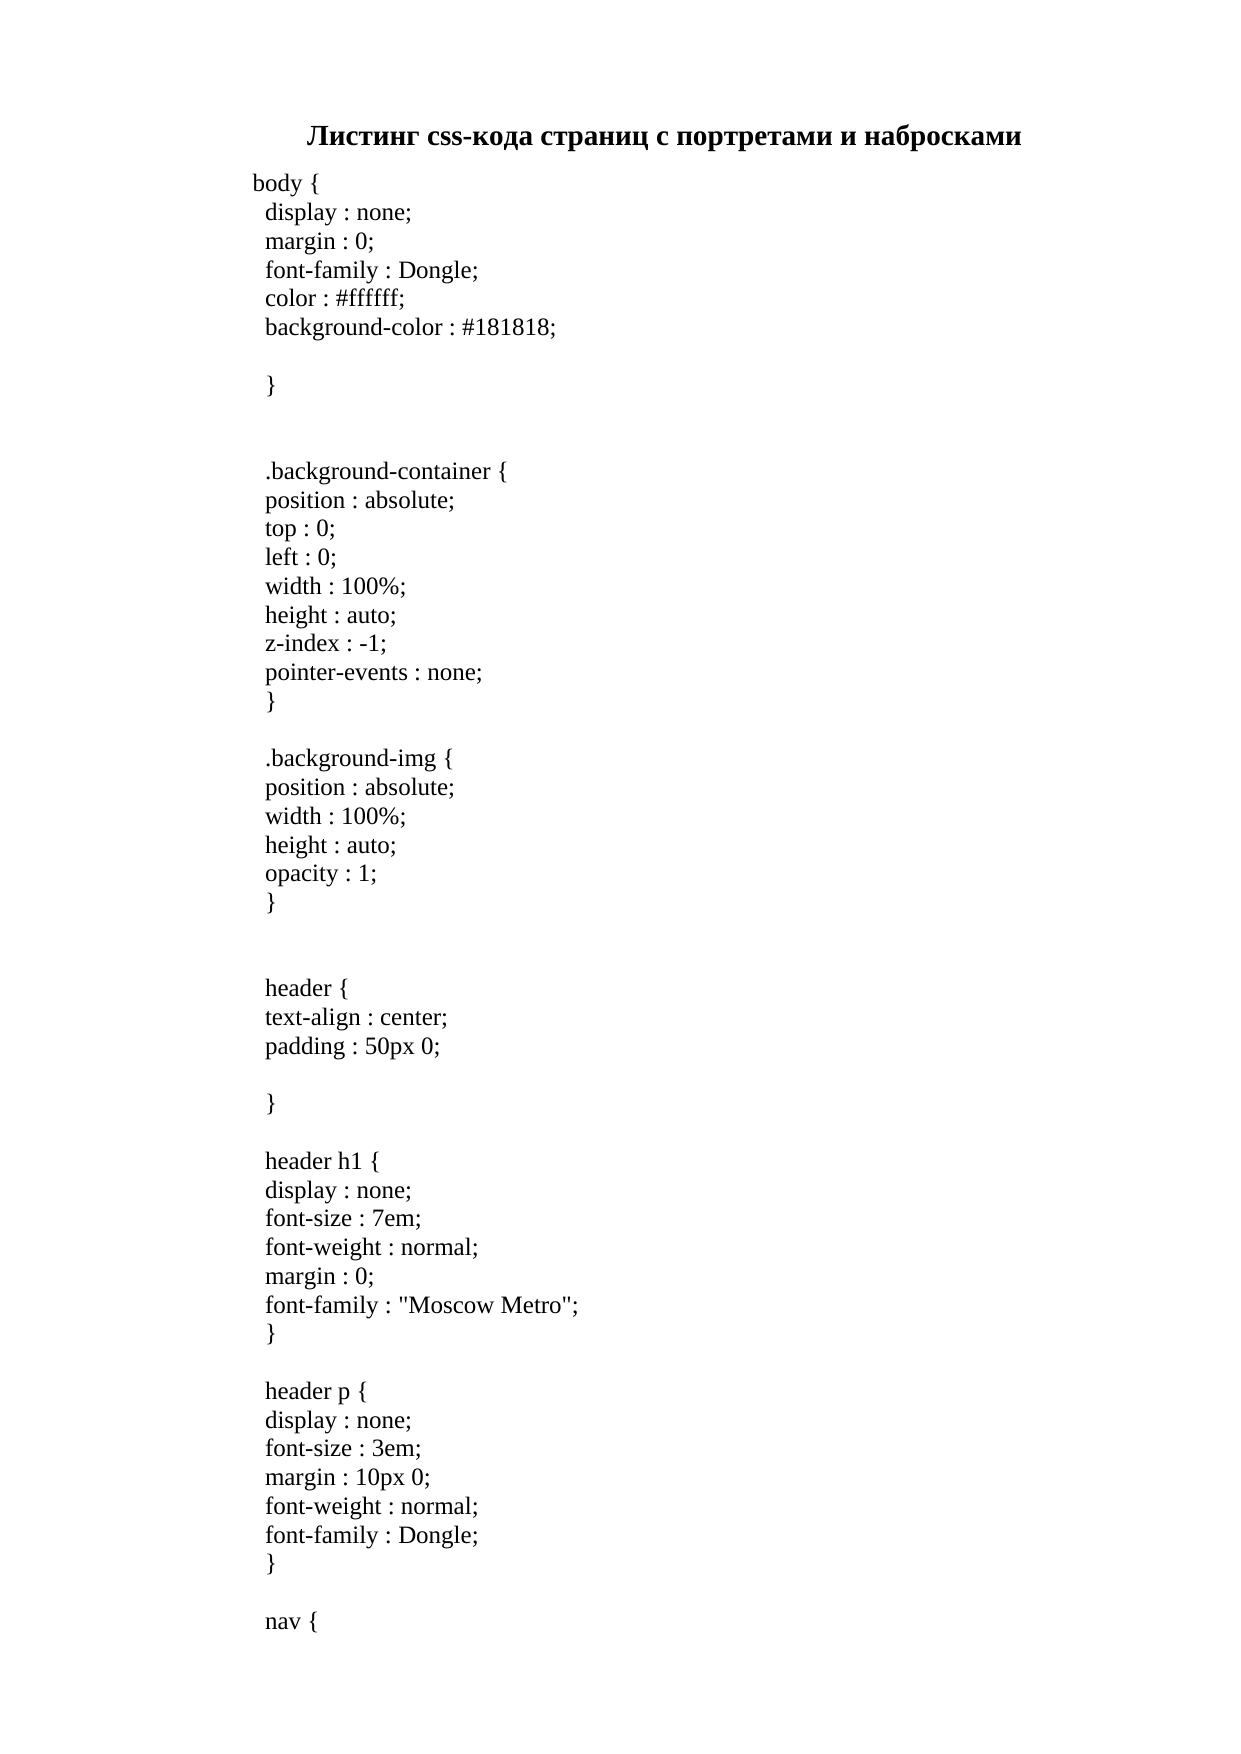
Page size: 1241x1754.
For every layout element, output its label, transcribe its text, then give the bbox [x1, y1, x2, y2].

text font-family : Dongle; [177, 255, 1152, 283]
text padding : 50px 0; [177, 1031, 1152, 1060]
text .background-img { [177, 743, 1152, 772]
text margin : 10px 0; [177, 1462, 1152, 1491]
text height : auto; [177, 600, 1152, 628]
text color : #ffffff; [177, 283, 1152, 312]
text width : 100%; [177, 801, 1152, 830]
text left : 0; [177, 542, 1152, 571]
text text-align : center; [177, 1002, 1152, 1031]
text height : auto; [177, 830, 1152, 858]
text } [177, 1318, 1152, 1347]
text font-family : Dongle; [177, 1520, 1152, 1548]
text background-color : #181818; [177, 312, 1152, 341]
text } [177, 1088, 1152, 1117]
text margin : 0; [177, 1261, 1152, 1290]
text font-size : 3em; [177, 1433, 1152, 1462]
text top : 0; [177, 513, 1152, 542]
text } [177, 686, 1152, 715]
text body { [177, 168, 1152, 197]
text opacity : 1; [177, 858, 1152, 887]
text header { [177, 973, 1152, 1002]
text } [177, 887, 1152, 916]
text .background-container { [177, 456, 1152, 485]
text position : absolute; [177, 485, 1152, 513]
text pointer-events : none; [177, 657, 1152, 686]
text z-index : -1; [177, 628, 1152, 657]
text } [177, 370, 1152, 398]
text position : absolute; [177, 772, 1152, 801]
text display : none; [177, 197, 1152, 226]
text margin : 0; [177, 226, 1152, 255]
text font-weight : normal; [177, 1491, 1152, 1520]
text display : none; [177, 1405, 1152, 1433]
text font-weight : normal; [177, 1232, 1152, 1261]
text width : 100%; [177, 571, 1152, 600]
text header h1 { [177, 1146, 1152, 1175]
text font-size : 7em; [177, 1203, 1152, 1232]
text nav { [177, 1606, 1152, 1635]
text } [177, 1548, 1152, 1577]
text header p { [177, 1376, 1152, 1405]
text font-family : "Moscow Metro"; [177, 1290, 1152, 1318]
text Листинг css-кода страниц с портретами и набросками [177, 118, 1152, 152]
text display : none; [177, 1175, 1152, 1203]
